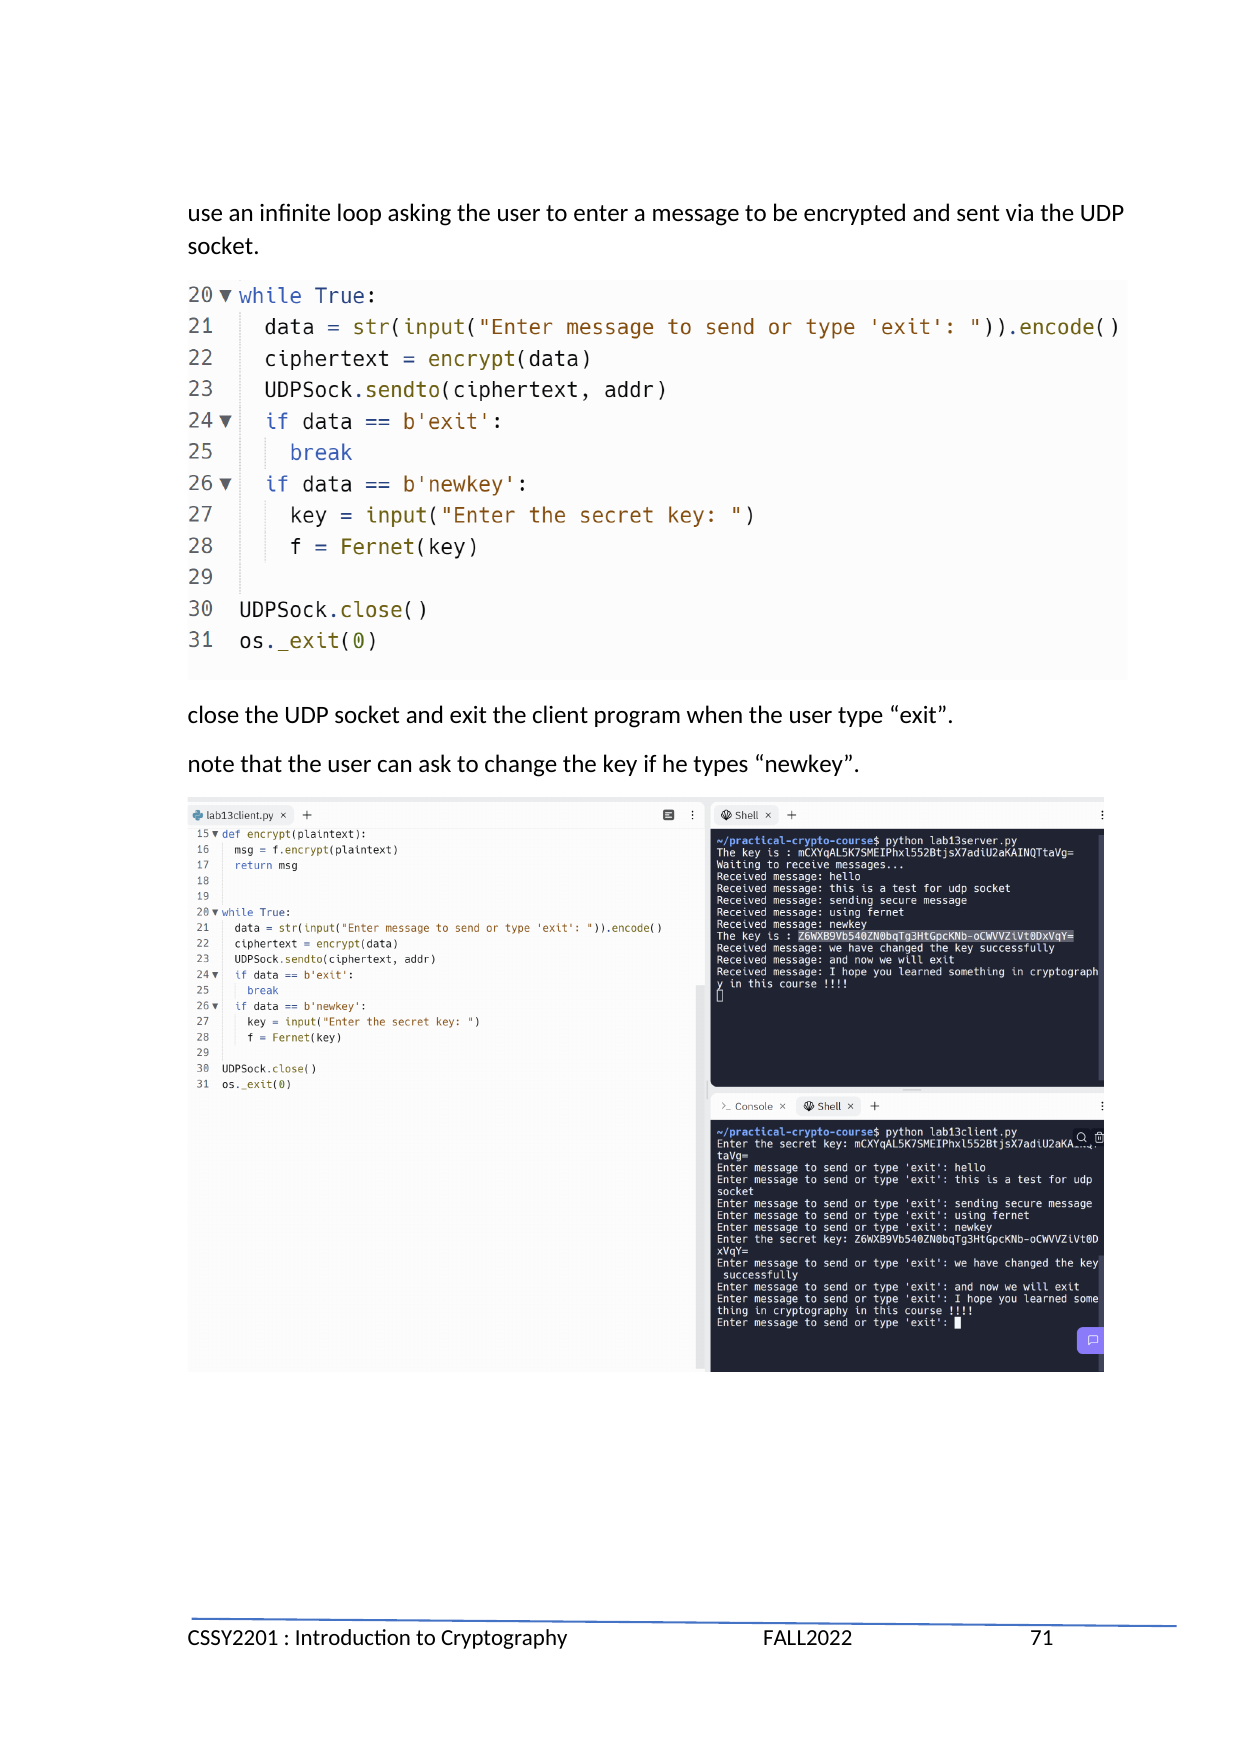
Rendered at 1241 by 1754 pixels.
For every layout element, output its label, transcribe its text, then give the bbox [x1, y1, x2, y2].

picture [187, 280, 1128, 680]
text note that the user can ask to change the key if he types “newkey”. [187, 748, 1132, 779]
picture [187, 797, 1104, 1372]
text use an infinite loop asking the user to enter a message to be encrypted and sent via the UDP socket. [187, 197, 1132, 261]
text close the UDP socket and exit the client program when the user type “exit”. [187, 699, 1132, 729]
